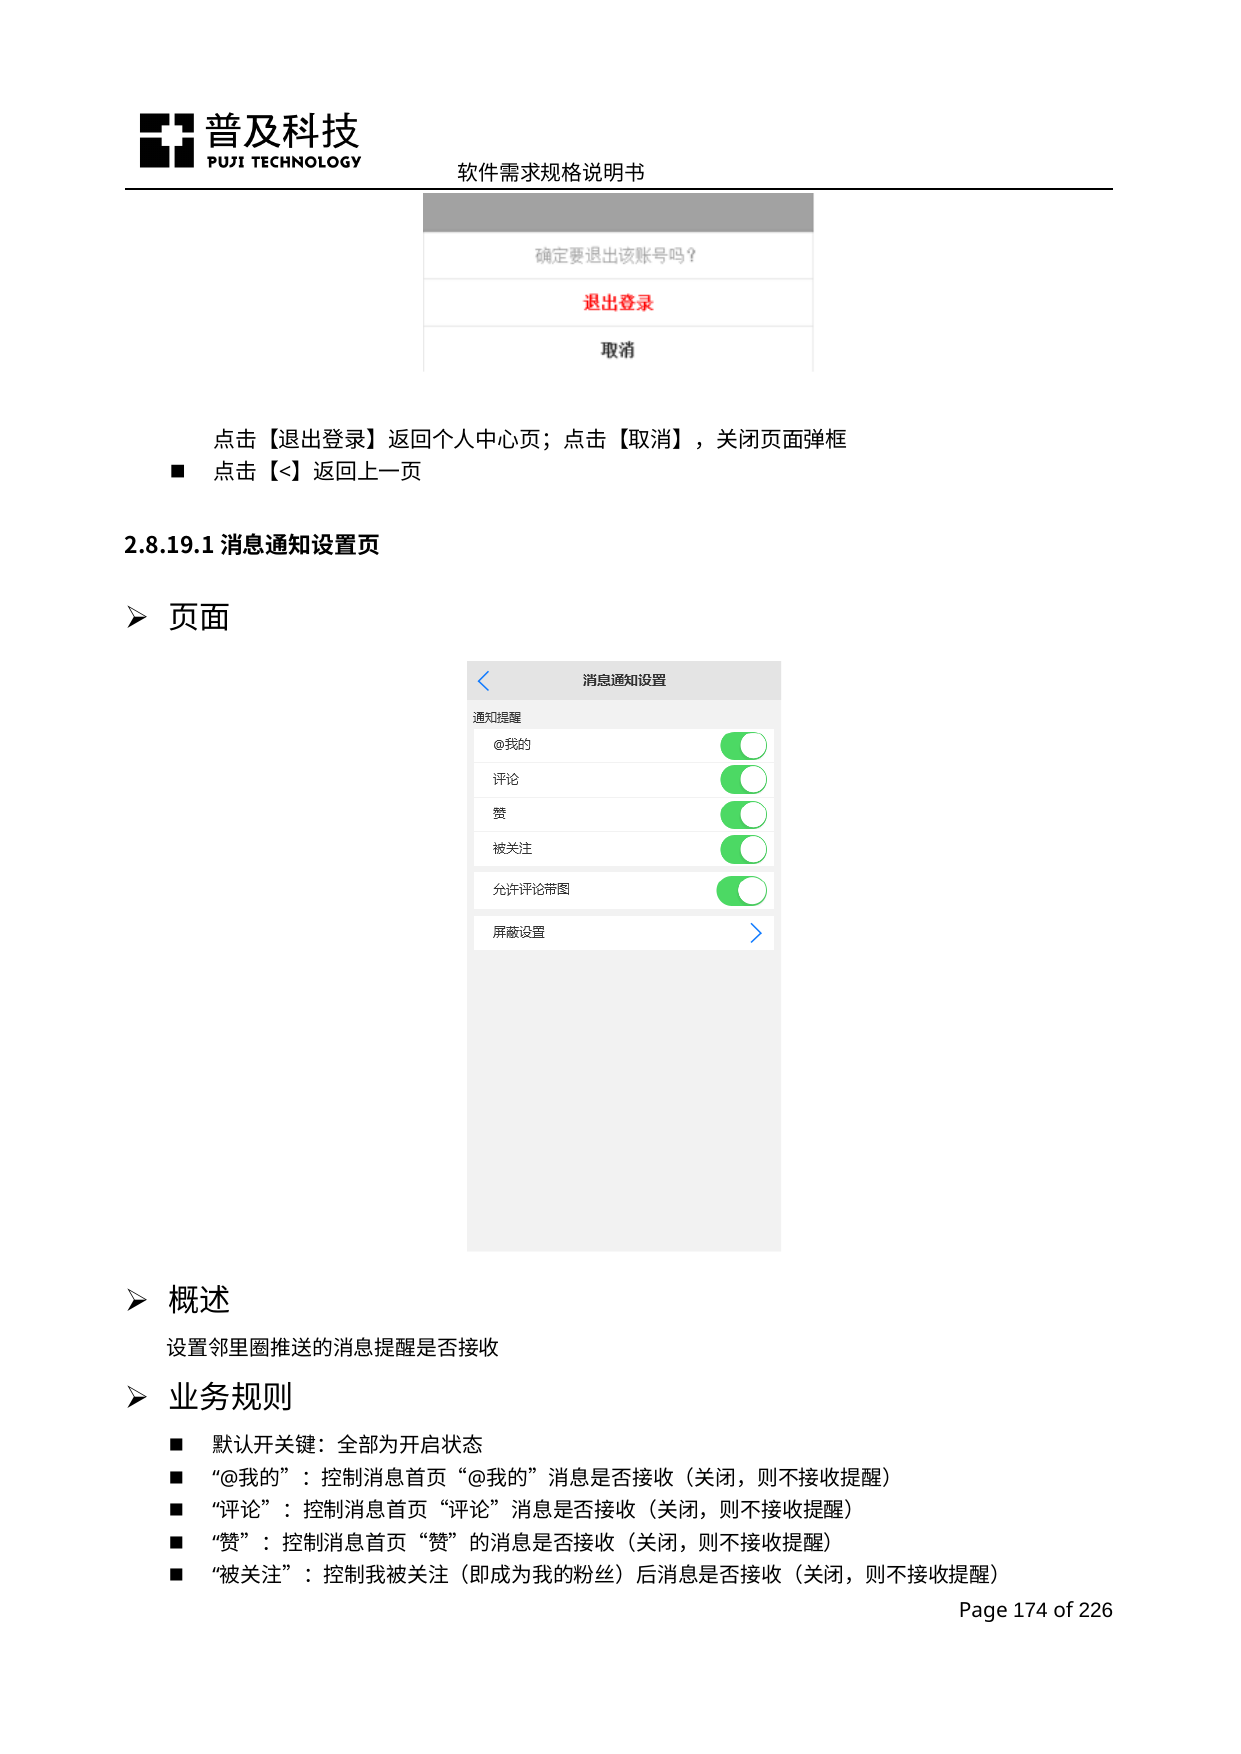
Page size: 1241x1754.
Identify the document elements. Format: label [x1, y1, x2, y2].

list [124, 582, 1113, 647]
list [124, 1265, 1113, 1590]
picture [423, 193, 815, 404]
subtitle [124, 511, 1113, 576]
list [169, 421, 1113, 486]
picture [124, 103, 365, 180]
picture [466, 661, 782, 1252]
